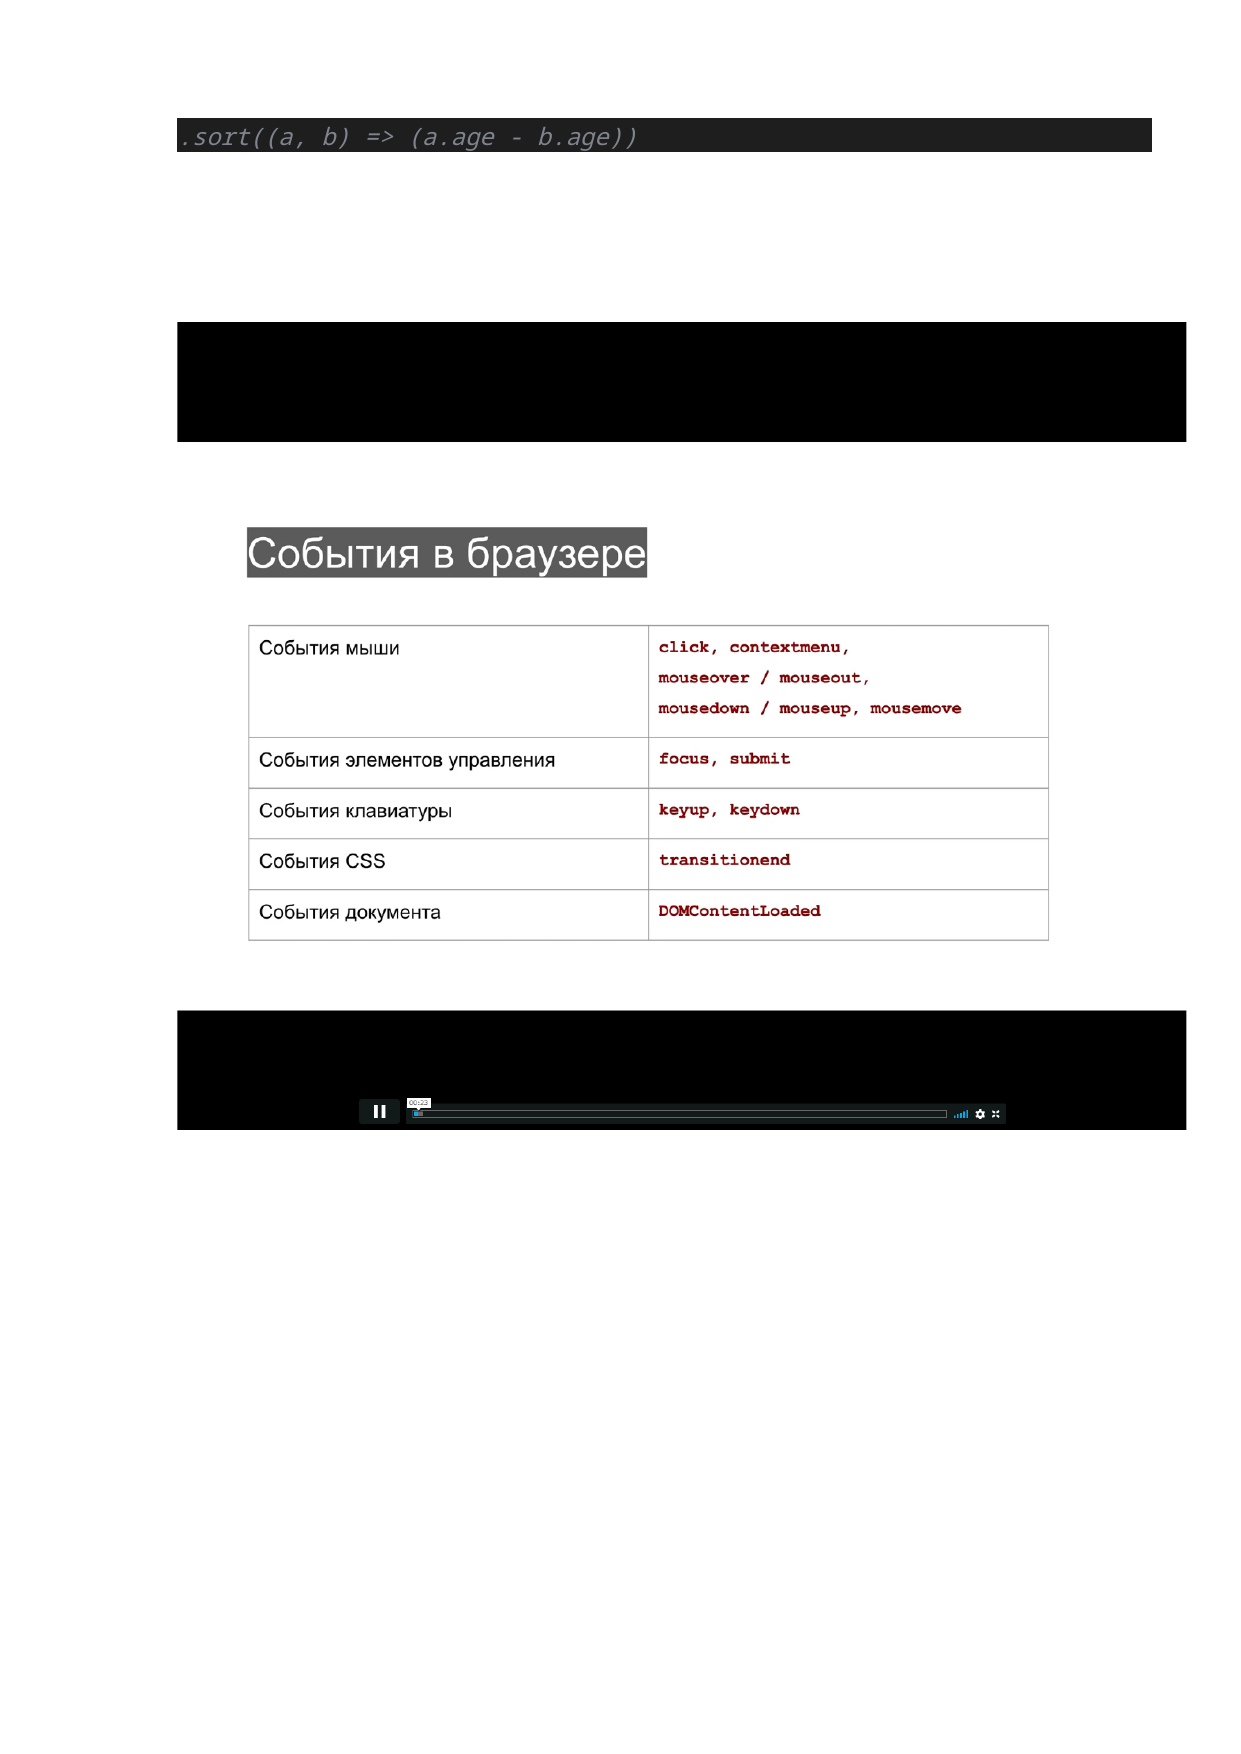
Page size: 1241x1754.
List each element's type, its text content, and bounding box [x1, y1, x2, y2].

picture [177, 322, 1187, 1130]
text .sort((a, b) => (a.age - b.age)) [177, 118, 1152, 152]
